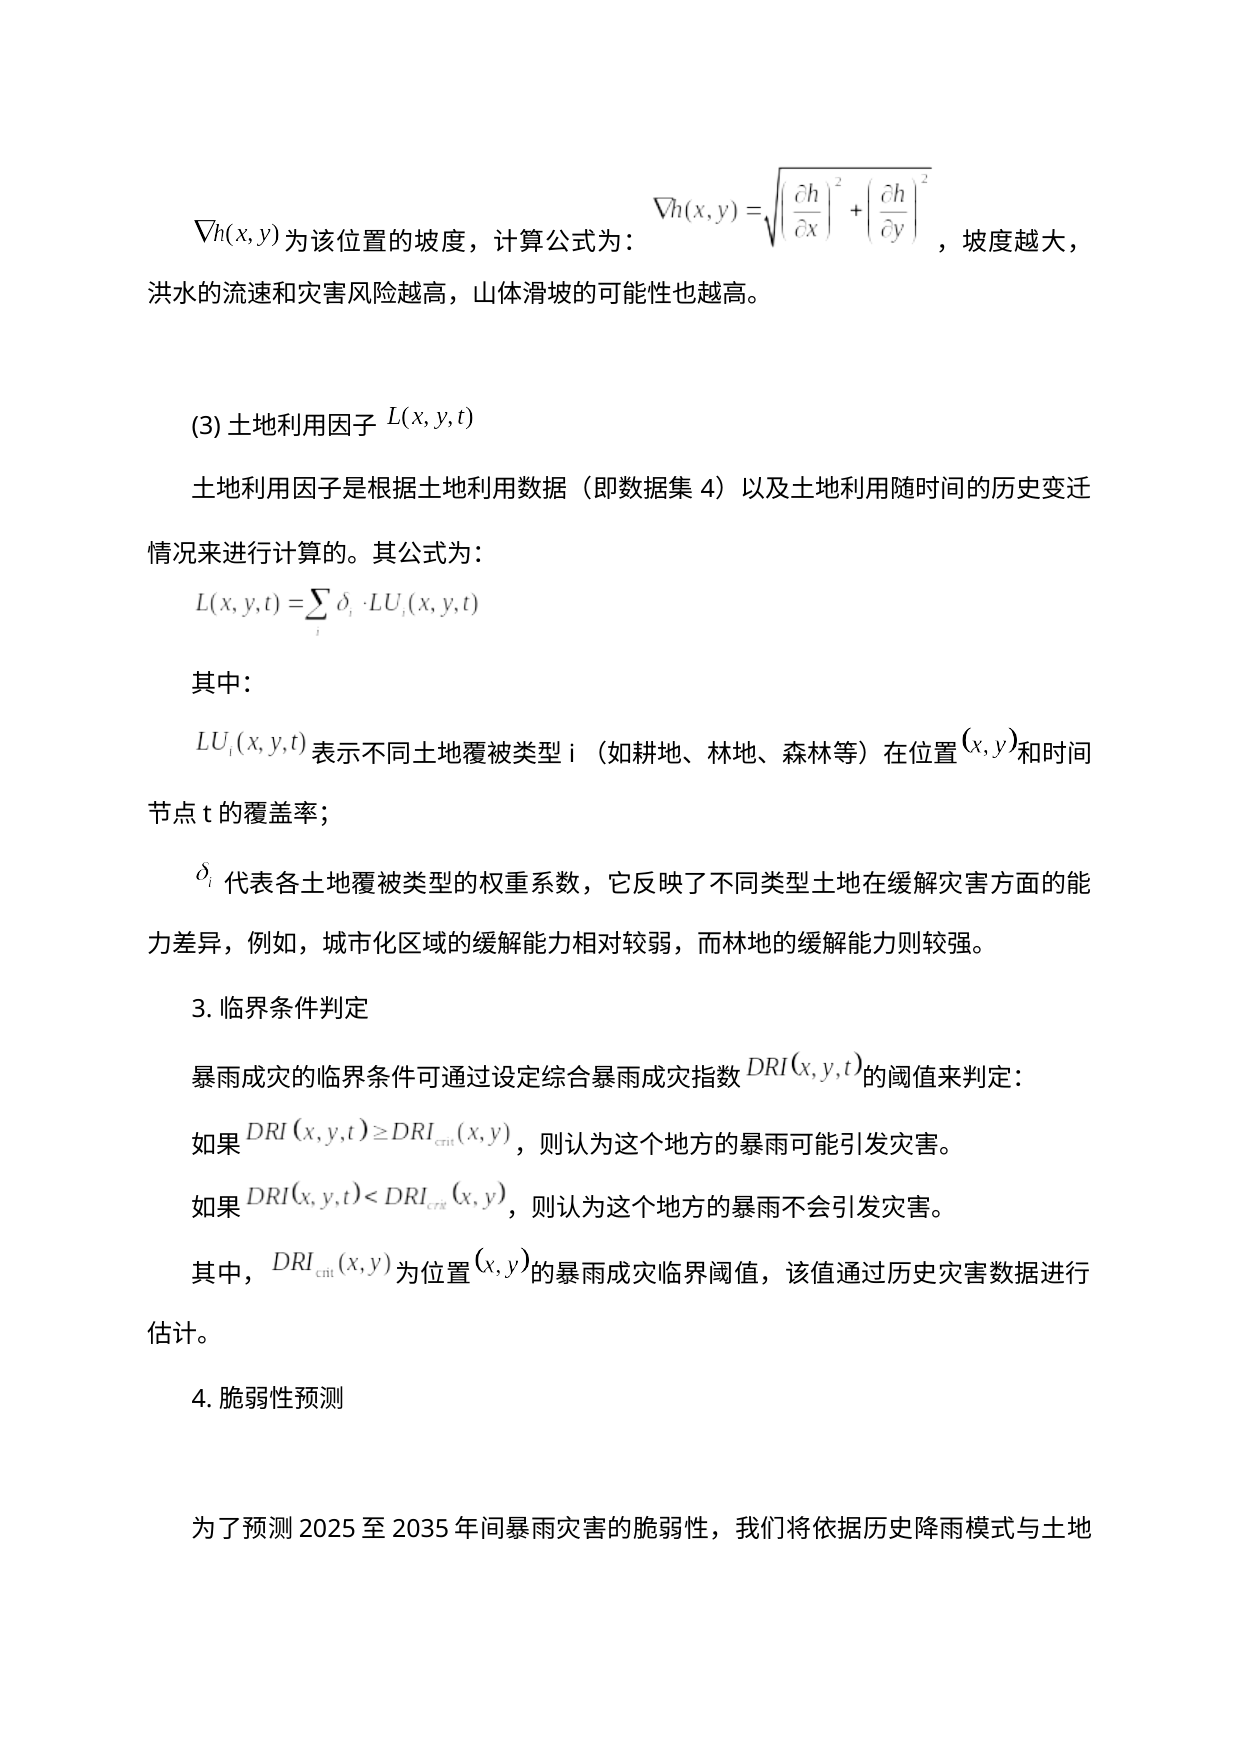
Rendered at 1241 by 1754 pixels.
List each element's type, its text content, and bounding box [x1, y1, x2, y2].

text (3) 土地利用因子 [148, 389, 1092, 454]
text 3. 临界条件判定 [148, 974, 1092, 1039]
text 表示不同土地覆被类型 i （如耕地、林地、森林等）在位置和时间 节点t 的覆盖率； [148, 714, 1092, 844]
text 土地利用因子是根据土地利用数据（即数据集4）以及土地利用随时间的历史变迁情况来进行计算的。其公式为： [148, 454, 1092, 584]
text 代表各土地覆被类型的权重系数，它反映了不同类型土地在缓解灾害方面的能力差异，例如，城市化区域的缓解能力相对较弱，而林地的缓解能力则较强。 [148, 844, 1092, 974]
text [148, 1494, 1092, 1559]
text 为该位置的坡度，计算公式为：，坡度越大，洪水的流速和灾害风险越高，山体滑坡的可能性也越高。 [148, 162, 1092, 324]
text 其中： [148, 649, 1092, 714]
text 暴雨成灾的临界条件可通过设定综合暴雨成灾指数的阈值来判定： [148, 1039, 1092, 1104]
text 其中，为位置的暴雨成灾临界阈值，该值通过历史灾害数据进行估计。 [148, 1234, 1092, 1364]
text 如果，则认为这个地方的暴雨不会引发灾害。 [148, 1169, 1092, 1234]
text 如果，则认为这个地方的暴雨可能引发灾害。 [148, 1104, 1092, 1169]
list 脆弱性预测 [148, 1364, 1092, 1429]
